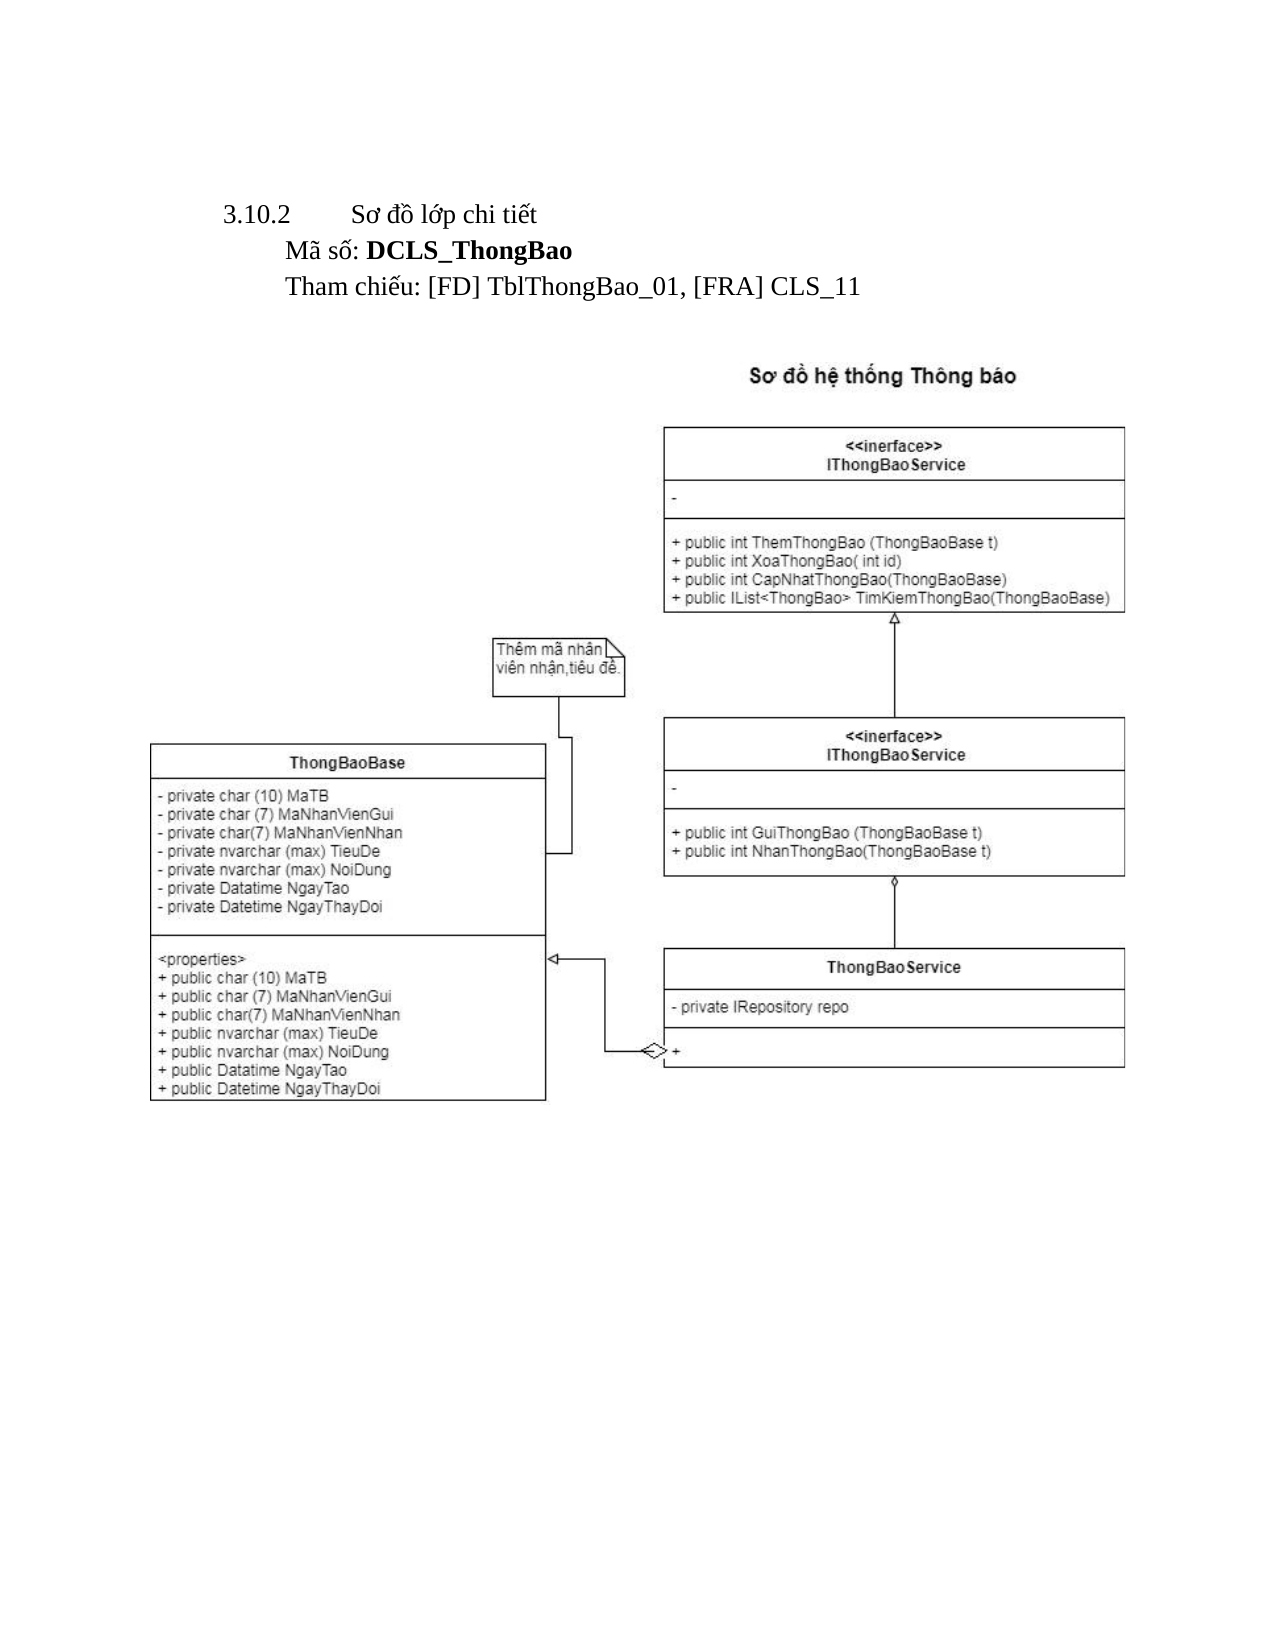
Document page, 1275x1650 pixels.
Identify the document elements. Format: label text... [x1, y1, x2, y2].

list Sơ đồ lớp chi tiết [291, 198, 1125, 229]
picture [150, 362, 1125, 1105]
list Tham chiếu: [FD] TblThongBao_01, [FRA] CLS_11 [285, 270, 1125, 301]
list Mã số: DCLS_ThongBao [285, 234, 1125, 265]
